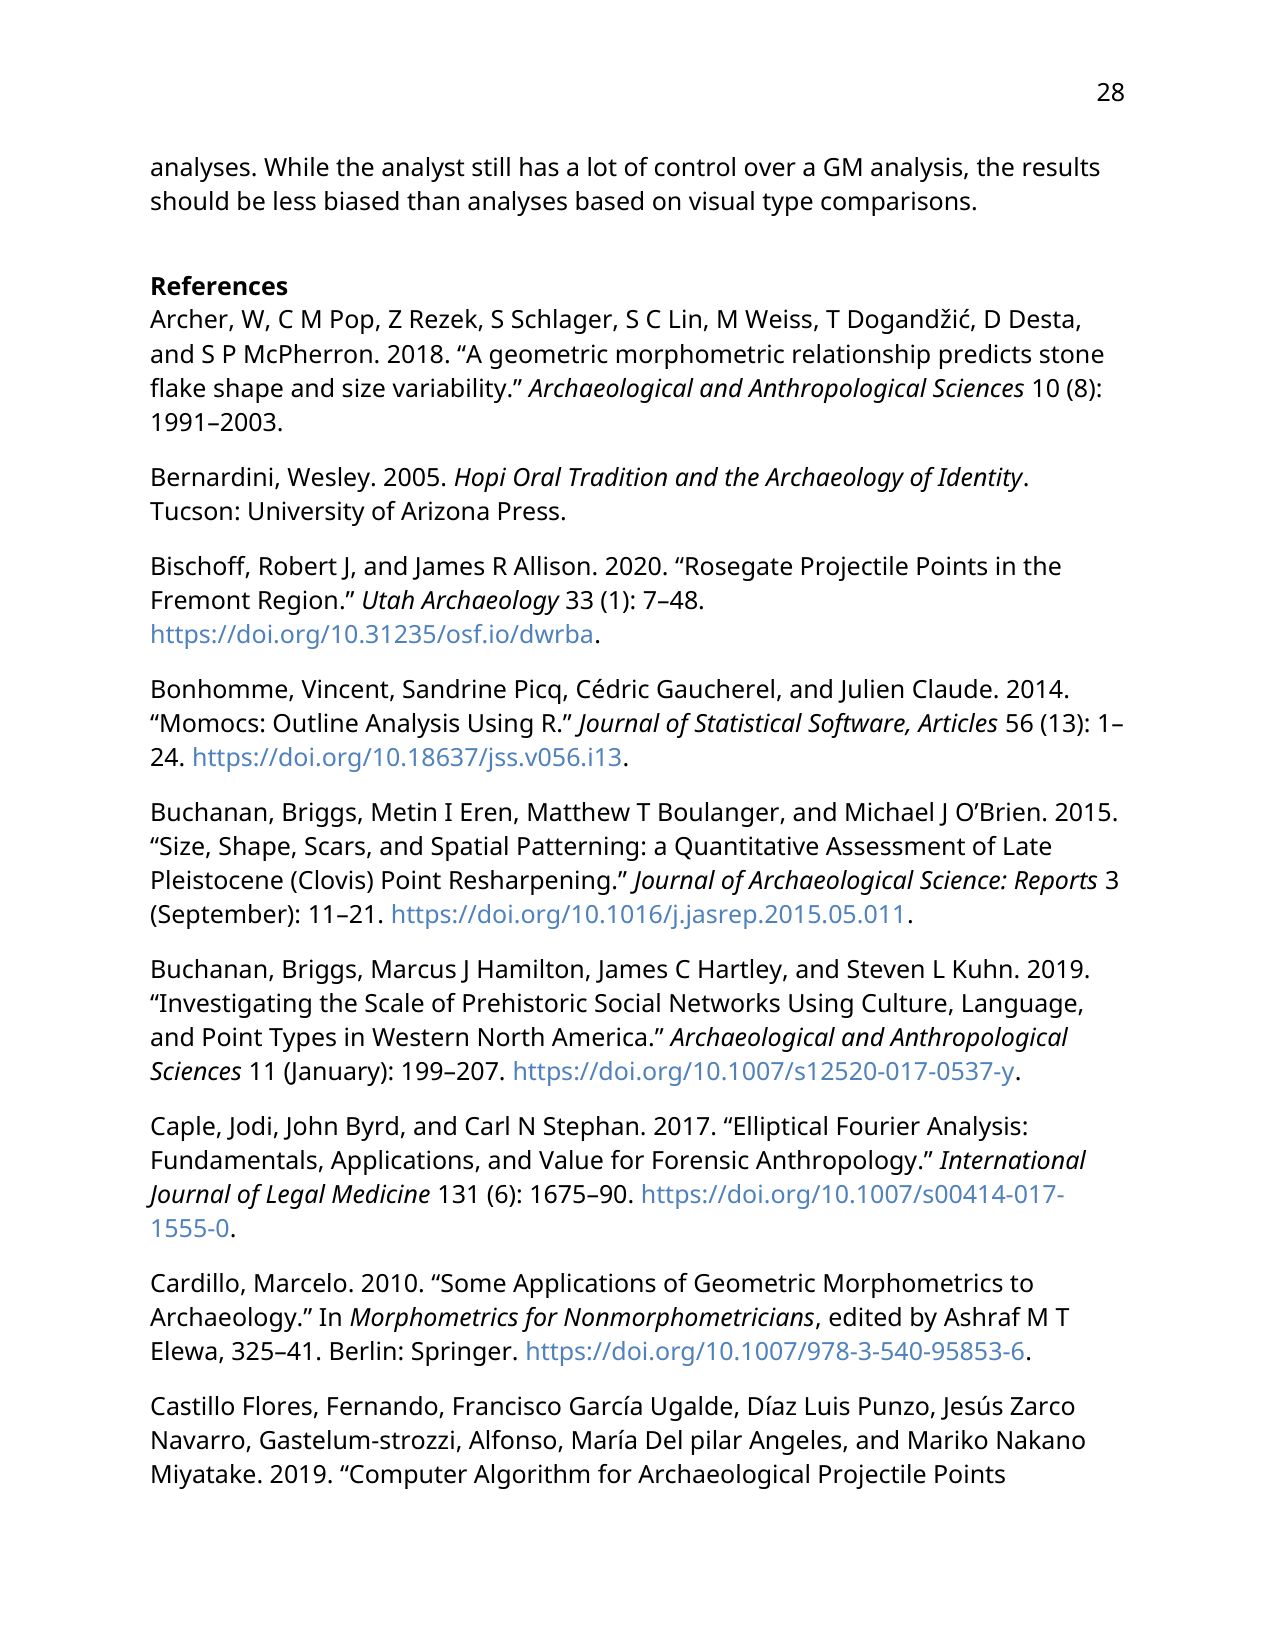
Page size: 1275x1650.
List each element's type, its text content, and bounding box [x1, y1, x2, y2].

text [150, 1388, 1125, 1491]
subtitle References [150, 268, 1125, 302]
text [150, 150, 1125, 218]
text Buchanan, Briggs, Metin I Eren, Matthew T Boulanger, and Michael J O’Brien. 2015. “Size, Shape, Scars, and Spatial Patterning: a Quantitative Assessment of Late Pleistocene (Clovis) Point Resharpening.” Journal of Archaeological Science: Reports 3 (September): 11–21. https://doi.org/10.1016/j.jasrep.2015.05.011. [150, 794, 1125, 931]
text Bischoff, Robert J, and James R Allison. 2020. “Rosegate Projectile Points in the Fremont Region.” Utah Archaeology 33 (1): 7–48. https://doi.org/10.31235/osf.io/dwrba. [150, 548, 1125, 650]
text Cardillo, Marcelo. 2010. “Some Applications of Geometric Morphometrics to Archaeology.” In Morphometrics for Nonmorphometricians, edited by Ashraf M T Elewa, 325–41. Berlin: Springer. https://doi.org/10.1007/978-3-540-95853-6. [150, 1266, 1125, 1368]
text Archer, W, C M Pop, Z Rezek, S Schlager, S C Lin, M Weiss, T Dogandžić, D Desta, and S P McPherron. 2018. “A geometric morphometric relationship predicts stone flake shape and size variability.” Archaeological and Anthropological Sciences 10 (8): 1991–2003. [150, 302, 1125, 438]
text Caple, Jodi, John Byrd, and Carl N Stephan. 2017. “Elliptical Fourier Analysis: Fundamentals, Applications, and Value for Forensic Anthropology.” International Journal of Legal Medicine 131 (6): 1675–90. https://doi.org/10.1007/s00414-017-1555-0. [150, 1108, 1125, 1245]
text Bonhomme, Vincent, Sandrine Picq, Cédric Gaucherel, and Julien Claude. 2014. “Momocs: Outline Analysis Using R.” Journal of Statistical Software, Articles 56 (13): 1–24. https://doi.org/10.18637/jss.v056.i13. [150, 671, 1125, 773]
text Bernardini, Wesley. 2005. Hopi Oral Tradition and the Archaeology of Identity. Tucson: University of Arizona Press. [150, 459, 1125, 527]
text Buchanan, Briggs, Marcus J Hamilton, James C Hartley, and Steven L Kuhn. 2019. “Investigating the Scale of Prehistoric Social Networks Using Culture, Language, and Point Types in Western North America.” Archaeological and Anthropological Sciences 11 (January): 199–207. https://doi.org/10.1007/s12520-017-0537-y. [150, 951, 1125, 1088]
